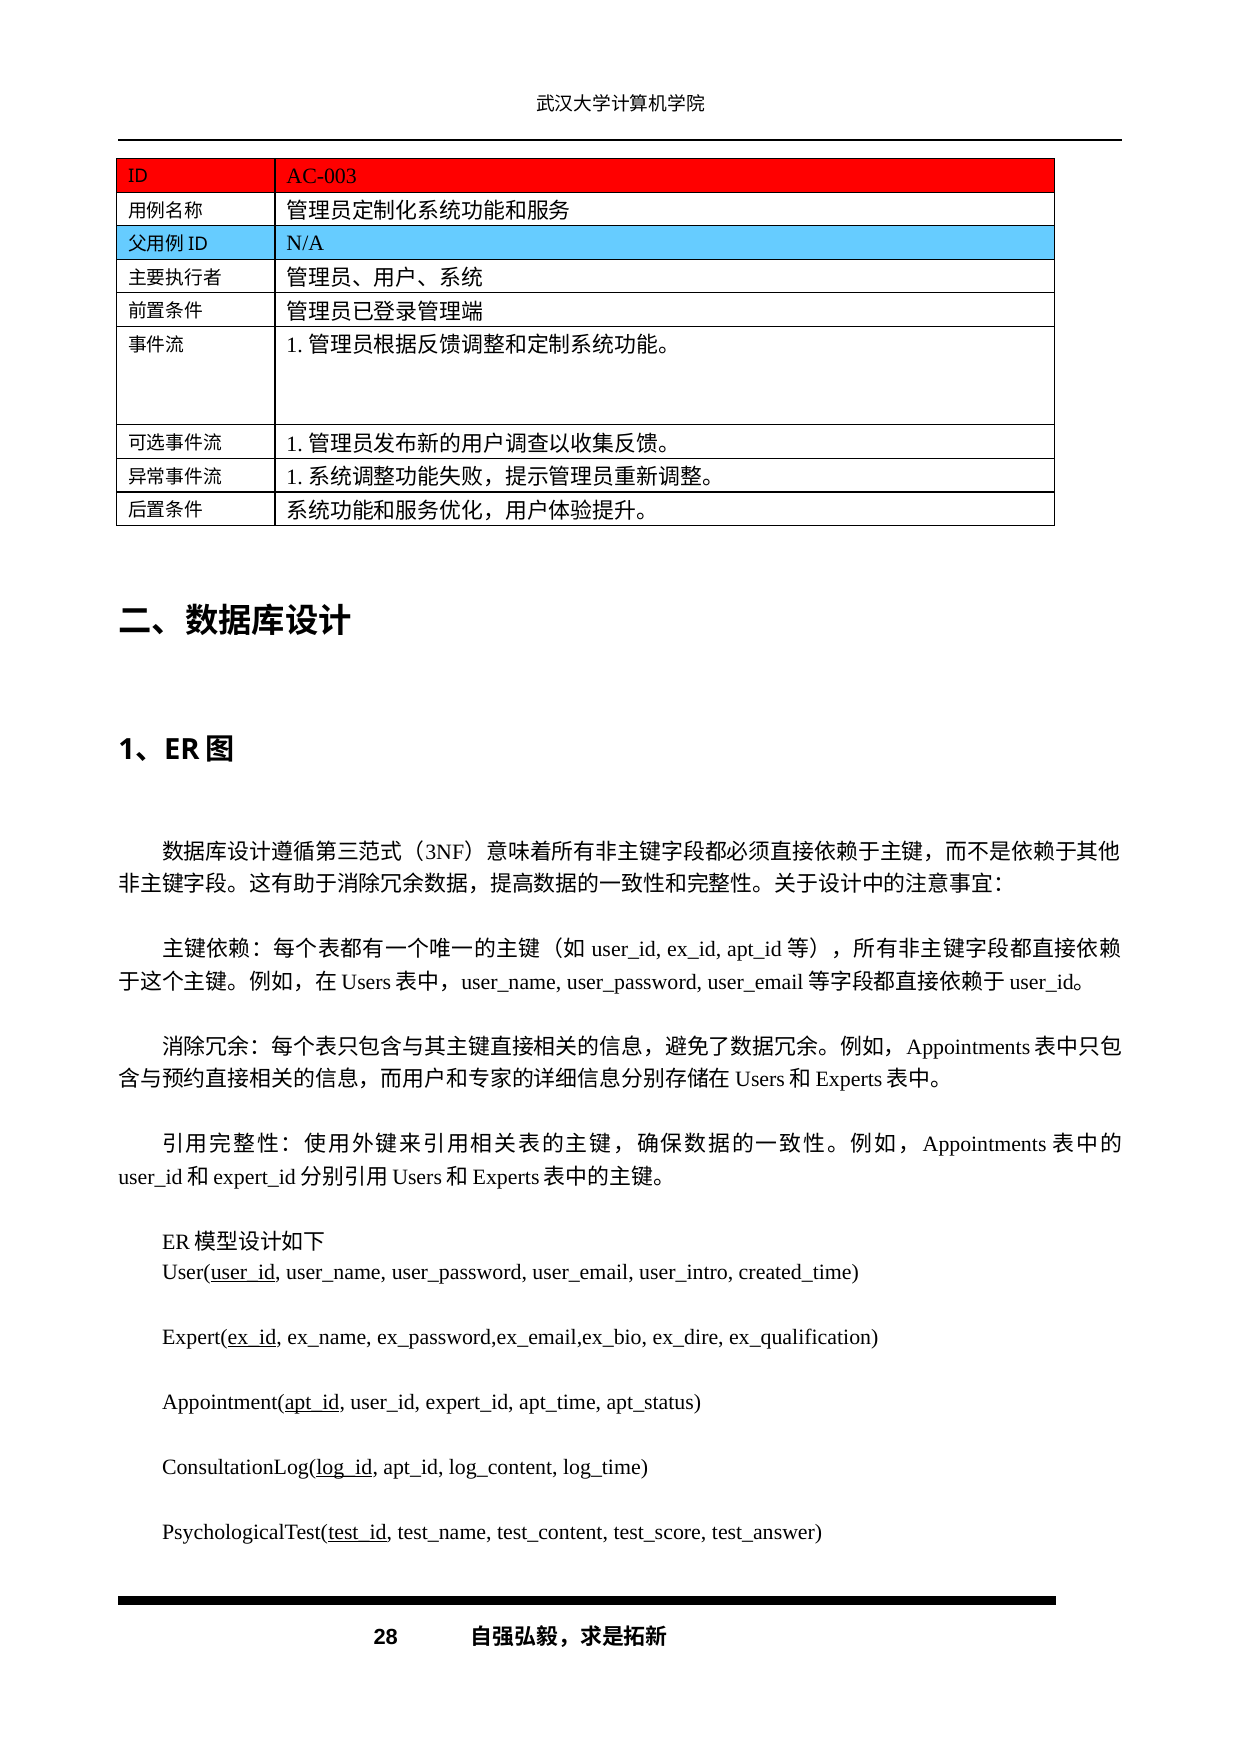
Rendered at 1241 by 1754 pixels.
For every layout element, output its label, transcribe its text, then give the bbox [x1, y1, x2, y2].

table_cell 系统功能和服务优化，用户体验提升。 [276, 493, 1054, 525]
table_cell 1. 系统调整功能失败，提示管理员重新调整。 [276, 459, 1054, 491]
table_cell 管理员已登录管理端 [276, 293, 1054, 326]
table_cell 管理员定制化系统功能和服务 [276, 193, 1054, 225]
table_cell N/A [276, 226, 1054, 259]
table_header AC-003 [276, 159, 1054, 192]
table_cell 用例名称 [117, 193, 274, 225]
table_cell 1. 管理员根据反馈调整和定制系统功能。 [276, 327, 1054, 424]
table_cell 管理员、用户、系统 [276, 260, 1054, 292]
text Appointment(apt_id, user_id, expert_id, apt_time, apt_status) [118, 1386, 1122, 1418]
table_cell 主要执行者 [117, 260, 274, 292]
subtitle 二、数据库设计 [118, 586, 1122, 651]
table_cell 父用例ID [117, 226, 274, 259]
table_cell 后置条件 [117, 493, 274, 525]
text PsychologicalTest(test_id, test_name, test_content, test_score, test_answer) [118, 1516, 1122, 1548]
text Expert(ex_id, ex_name, ex_password,ex_email,ex_bio, ex_dire, ex_qualification) [118, 1321, 1122, 1353]
subtitle 1、ER图 [118, 714, 1122, 779]
text 消除冗余：每个表只包含与其主键直接相关的信息，避免了数据冗余。例如，Appointments表中只包含与预约直接相关的信息，而用户和专家的详细信息分别存储在Users和Experts表中。 [118, 1028, 1122, 1093]
text 数据库设计遵循第三范式（3NF）意味着所有非主键字段都必须直接依赖于主键，而不是依赖于其他非主键字段。这有助于消除冗余数据，提高数据的一致性和完整性。关于设计中的注意事宜： [118, 833, 1122, 898]
table_cell 前置条件 [117, 293, 274, 326]
table_cell 1. 管理员发布新的用户调查以收集反馈。 [276, 425, 1054, 458]
text ER模型设计如下 [118, 1223, 1122, 1256]
table_header ID [117, 159, 274, 192]
text User(user_id, user_name, user_password, user_email, user_intro, created_time) [118, 1256, 1122, 1288]
text 引用完整性：使用外键来引用相关表的主键，确保数据的一致性。例如，Appointments表中的user_id和expert_id分别引用Users和Experts表中的主键。 [118, 1126, 1122, 1191]
text ConsultationLog(log_id, apt_id, log_content, log_time) [118, 1451, 1122, 1483]
table_cell 事件流 [117, 327, 274, 424]
text 主键依赖：每个表都有一个唯一的主键（如user_id, ex_id, apt_id等），所有非主键字段都直接依赖于这个主键。例如，在Users表中，user_name, user_password, user_email等字段都直接依赖于user_id。 [118, 931, 1122, 996]
table_cell 可选事件流 [117, 425, 274, 458]
table_cell 异常事件流 [117, 459, 274, 491]
